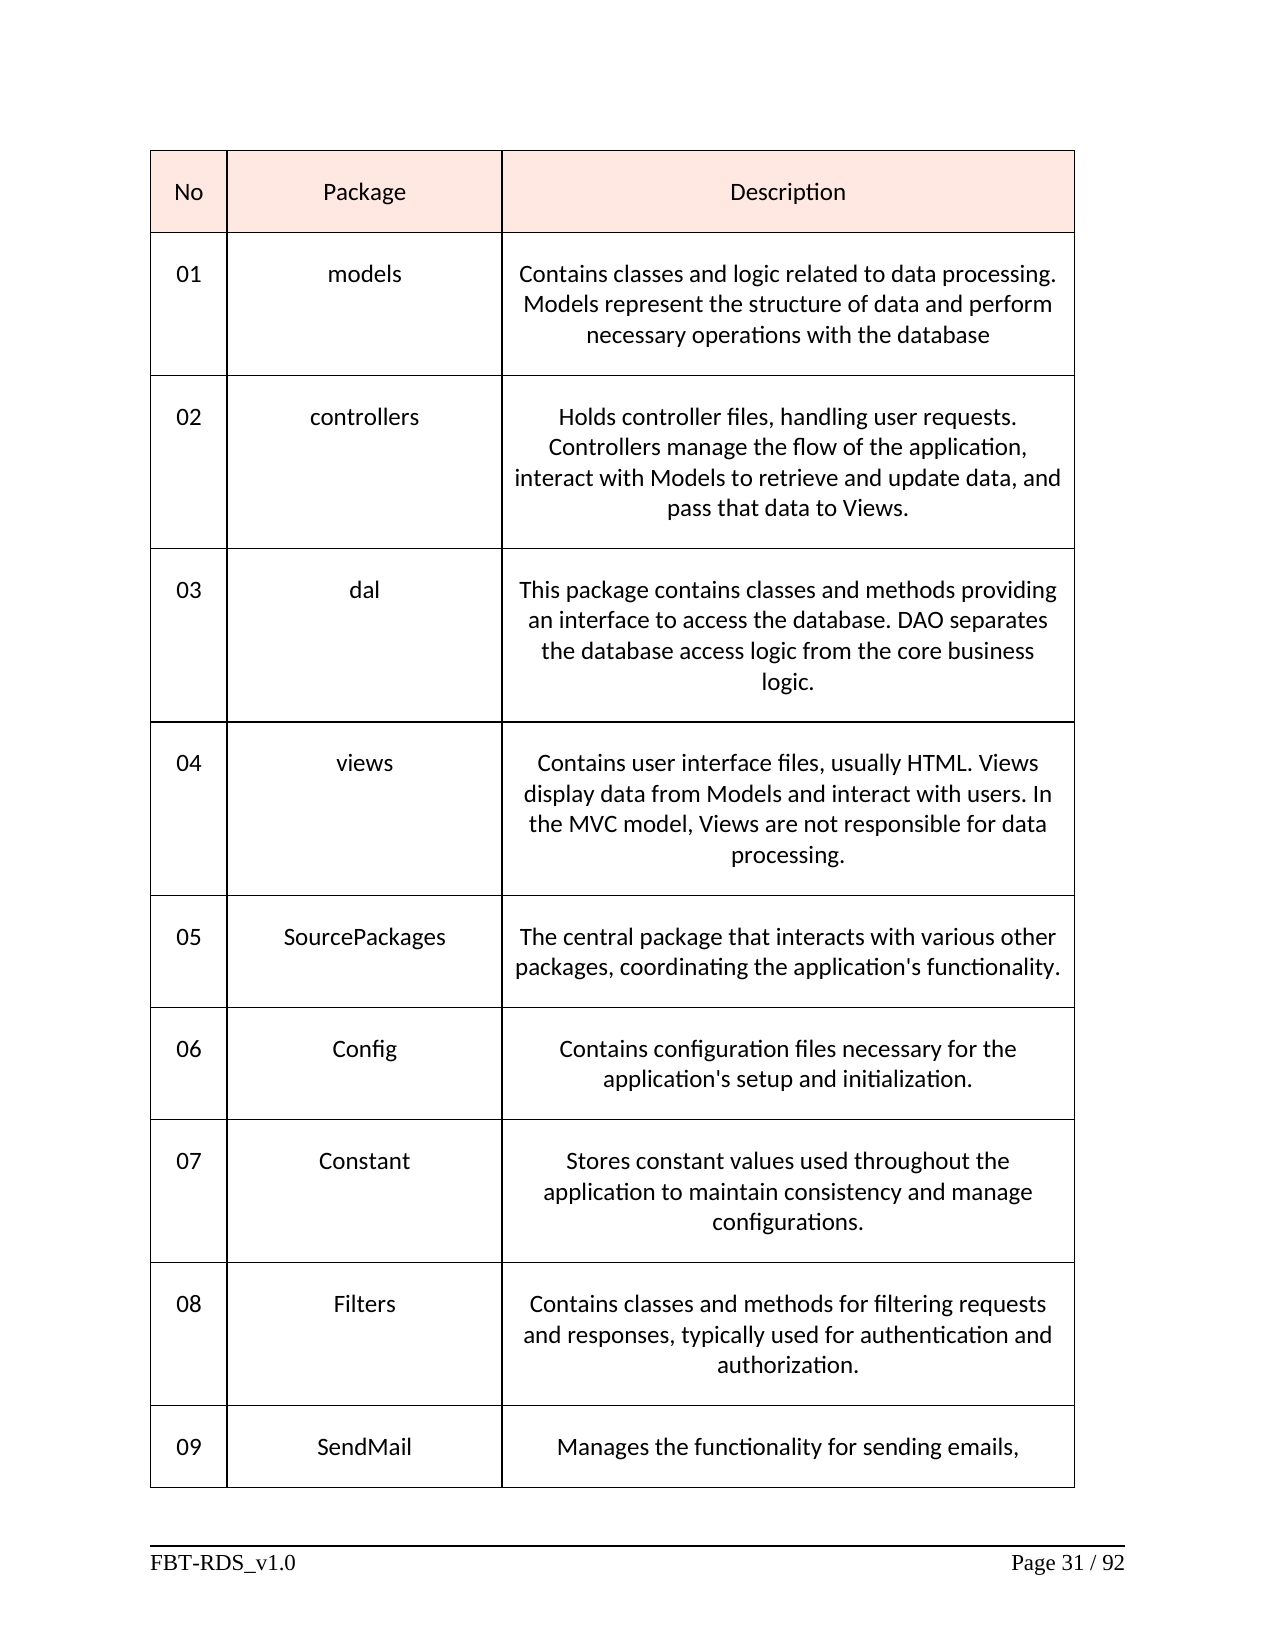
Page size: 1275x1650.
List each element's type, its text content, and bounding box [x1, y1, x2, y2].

table_cell 05 [151, 896, 226, 1007]
table_cell Contains classes and logic related to data processing. Models represent the structure of data and perform necessary operations with the database [503, 233, 1074, 374]
table_cell 01 [151, 233, 226, 374]
table_cell Filters [228, 1263, 501, 1405]
table_cell Contains classes and methods for filtering requests and responses, typically used for authentication and authorization. [503, 1263, 1074, 1405]
table_cell SendMail [228, 1406, 501, 1487]
table_cell Contains configuration files necessary for the application's setup and initialization. [503, 1008, 1074, 1119]
table_cell SourcePackages [228, 896, 501, 1007]
table_cell 09 [151, 1406, 226, 1487]
table_cell 04 [151, 723, 226, 894]
table_cell 06 [151, 1008, 226, 1119]
table_cell controllers [228, 376, 501, 548]
table_cell Holds controller files, handling user requests. Controllers manage the flow of the application, interact with Models to retrieve and update data, and pass that data to Views. [503, 376, 1074, 548]
table_cell This package contains classes and methods providing an interface to access the database. DAO separates the database access logic from the core business logic. [503, 549, 1074, 721]
table_cell Stores constant values used throughout the application to maintain consistency and manage configurations. [503, 1120, 1074, 1262]
table_cell Config [228, 1008, 501, 1119]
table_cell models [228, 233, 501, 374]
table_header Package [228, 151, 501, 232]
table_cell Contains user interface files, usually HTML. Views display data from Models and interact with users. In the MVC model, Views are not responsible for data processing. [503, 723, 1074, 894]
table_cell 08 [151, 1263, 226, 1405]
table_cell dal [228, 549, 501, 721]
table_cell Constant [228, 1120, 501, 1262]
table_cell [503, 1406, 1074, 1487]
table_cell views [228, 723, 501, 894]
table_cell The central package that interacts with various other packages, coordinating the application's functionality. [503, 896, 1074, 1007]
table_cell 03 [151, 549, 226, 721]
table_header No [151, 151, 226, 232]
table_cell 02 [151, 376, 226, 548]
table_cell 07 [151, 1120, 226, 1262]
table_header Description [503, 151, 1074, 232]
